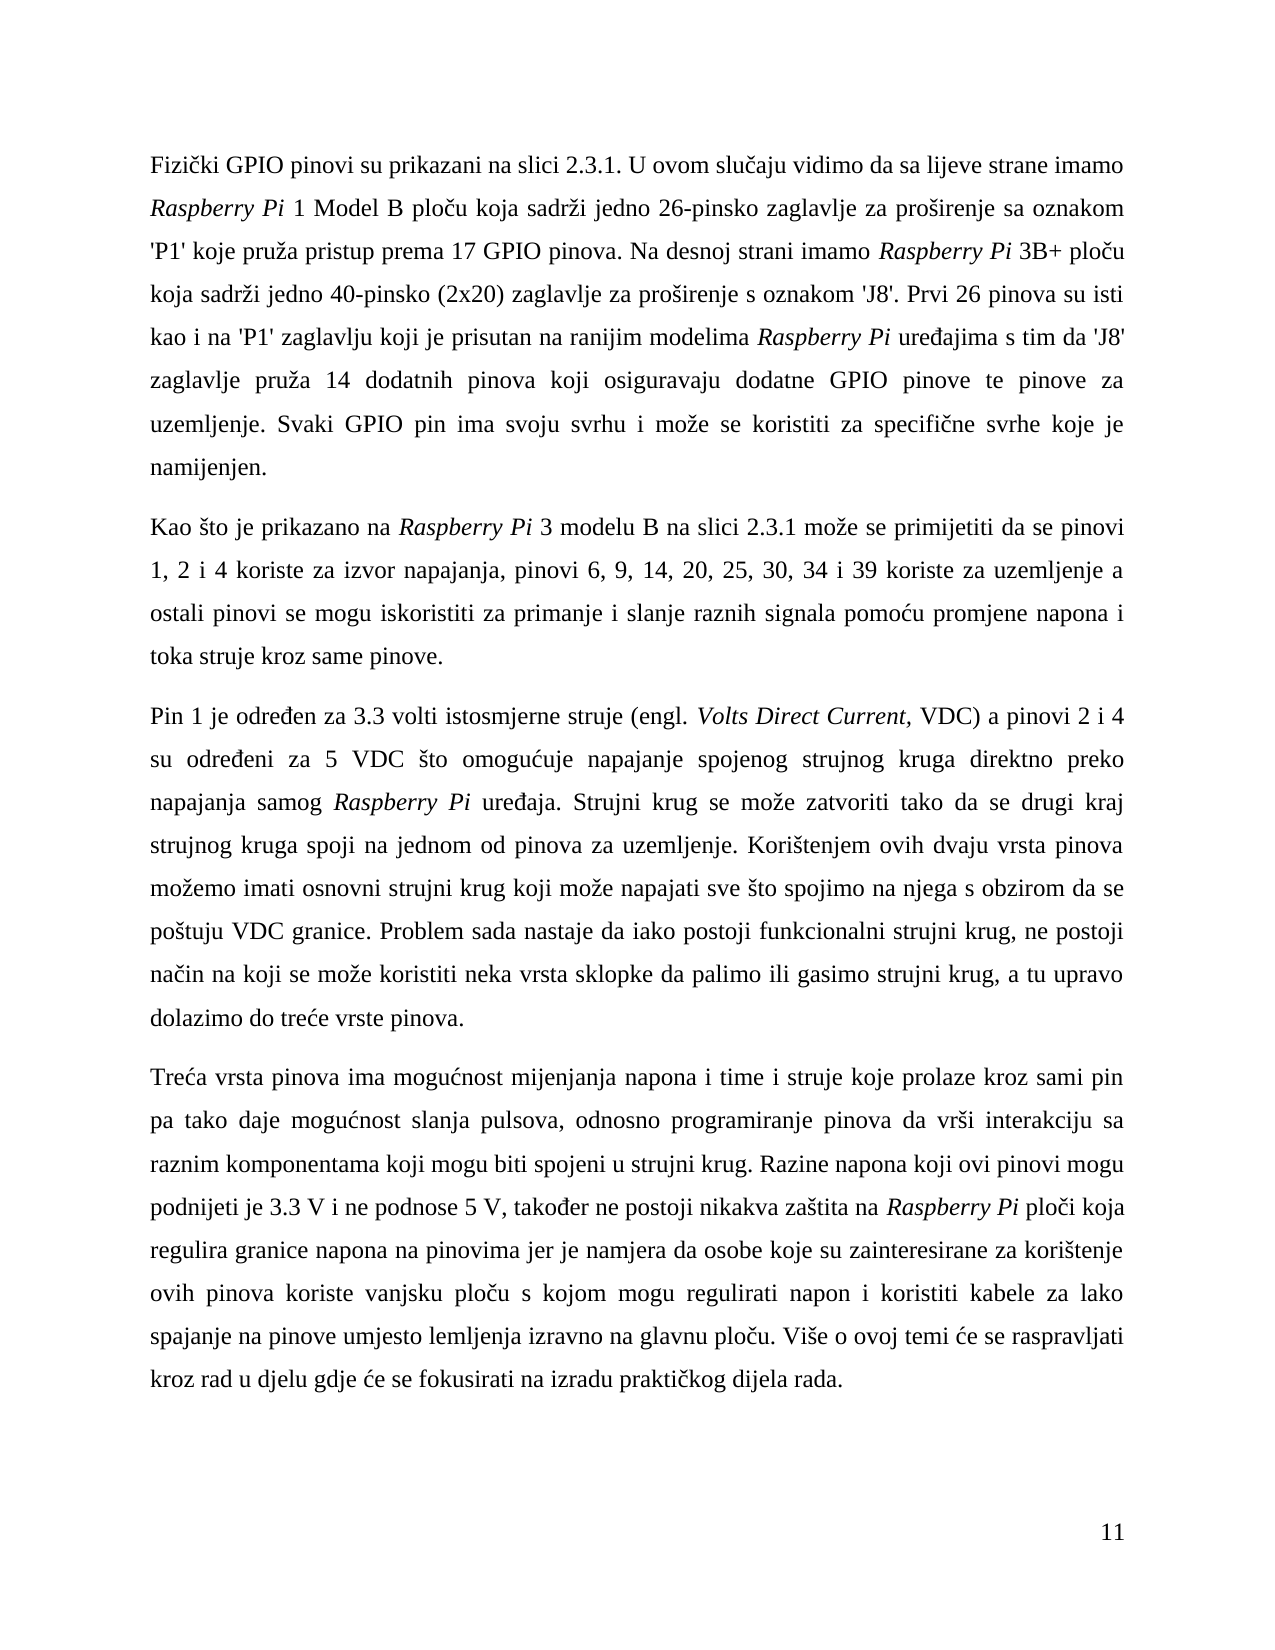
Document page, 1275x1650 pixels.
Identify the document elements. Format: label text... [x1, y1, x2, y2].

text Kao što je prikazano na Raspberry Pi 3 modelu B na slici 2.3.1 može se primijetiti da se pinovi 1, 2 i 4 koriste za izvor napajanja, pinovi 6, 9, 14, 20, 25, 30, 34 i 39 koriste za uzemljenje a ostali pinovi se mogu iskoristiti za primanje i slanje raznih signala pomoću promjene napona i toka struje kroz same pinove. [150, 512, 1125, 670]
text Treća vrsta pinova ima mogućnost mijenjanja napona i time i struje koje prolaze kroz sami pin pa tako daje mogućnost slanja pulsova, odnosno programiranje pinova da vrši interakciju sa raznim komponentama koji mogu biti spojeni u strujni krug. Razine napona koji ovi pinovi mogu podnijeti je 3.3 V i ne podnose 5 V, također ne postoji nikakva zaštita na Raspberry Pi ploči koja regulira granice napona na pinovima jer je namjera da osobe koje su zainteresirane za korištenje ovih pinova koriste vanjsku ploču s kojom mogu regulirati napon i koristiti kabele za lako spajanje na pinove umjesto lemljenja izravno na glavnu ploču. Više o ovoj temi će se raspravljati kroz rad u djelu gdje će se fokusirati na izradu praktičkog dijela rada. [150, 1062, 1125, 1393]
text Fizički GPIO pinovi su prikazani na slici 2.3.1. U ovom slučaju vidimo da sa lijeve strane imamo Raspberry Pi 1 Model B ploču koja sadrži jedno 26-pinsko zaglavlje za proširenje sa oznakom 'P1' koje pruža pristup prema 17 GPIO pinova. Na desnoj strani imamo Raspberry Pi 3B+ ploču koja sadrži jedno 40-pinsko (2x20) zaglavlje za proširenje s oznakom 'J8'. Prvi 26 pinova su isti kao i na 'P1' zaglavlju koji je prisutan na ranijim modelima Raspberry Pi uređajima s tim da 'J8' zaglavlje pruža 14 dodatnih pinova koji osiguravaju dodatne GPIO pinove te pinove za uzemljenje. Svaki GPIO pin ima svoju svrhu i može se koristiti za specifične svrhe koje je namijenjen. [150, 150, 1125, 481]
text Pin 1 je određen za 3.3 volti istosmjerne struje (engl. Volts Direct Current, VDC) a pinovi 2 i 4 su određeni za 5 VDC što omogućuje napajanje spojenog strujnog kruga direktno preko napajanja samog Raspberry Pi uređaja. Strujni krug se može zatvoriti tako da se drugi kraj strujnog kruga spoji na jednom od pinova za uzemljenje. Korištenjem ovih dvaju vrsta pinova možemo imati osnovni strujni krug koji može napajati sve što spojimo na njega s obzirom da se poštuju VDC granice. Problem sada nastaje da iako postoji funkcionalni strujni krug, ne postoji način na koji se može koristiti neka vrsta sklopke da palimo ili gasimo strujni krug, a tu upravo dolazimo do treće vrste pinova. [150, 701, 1125, 1031]
